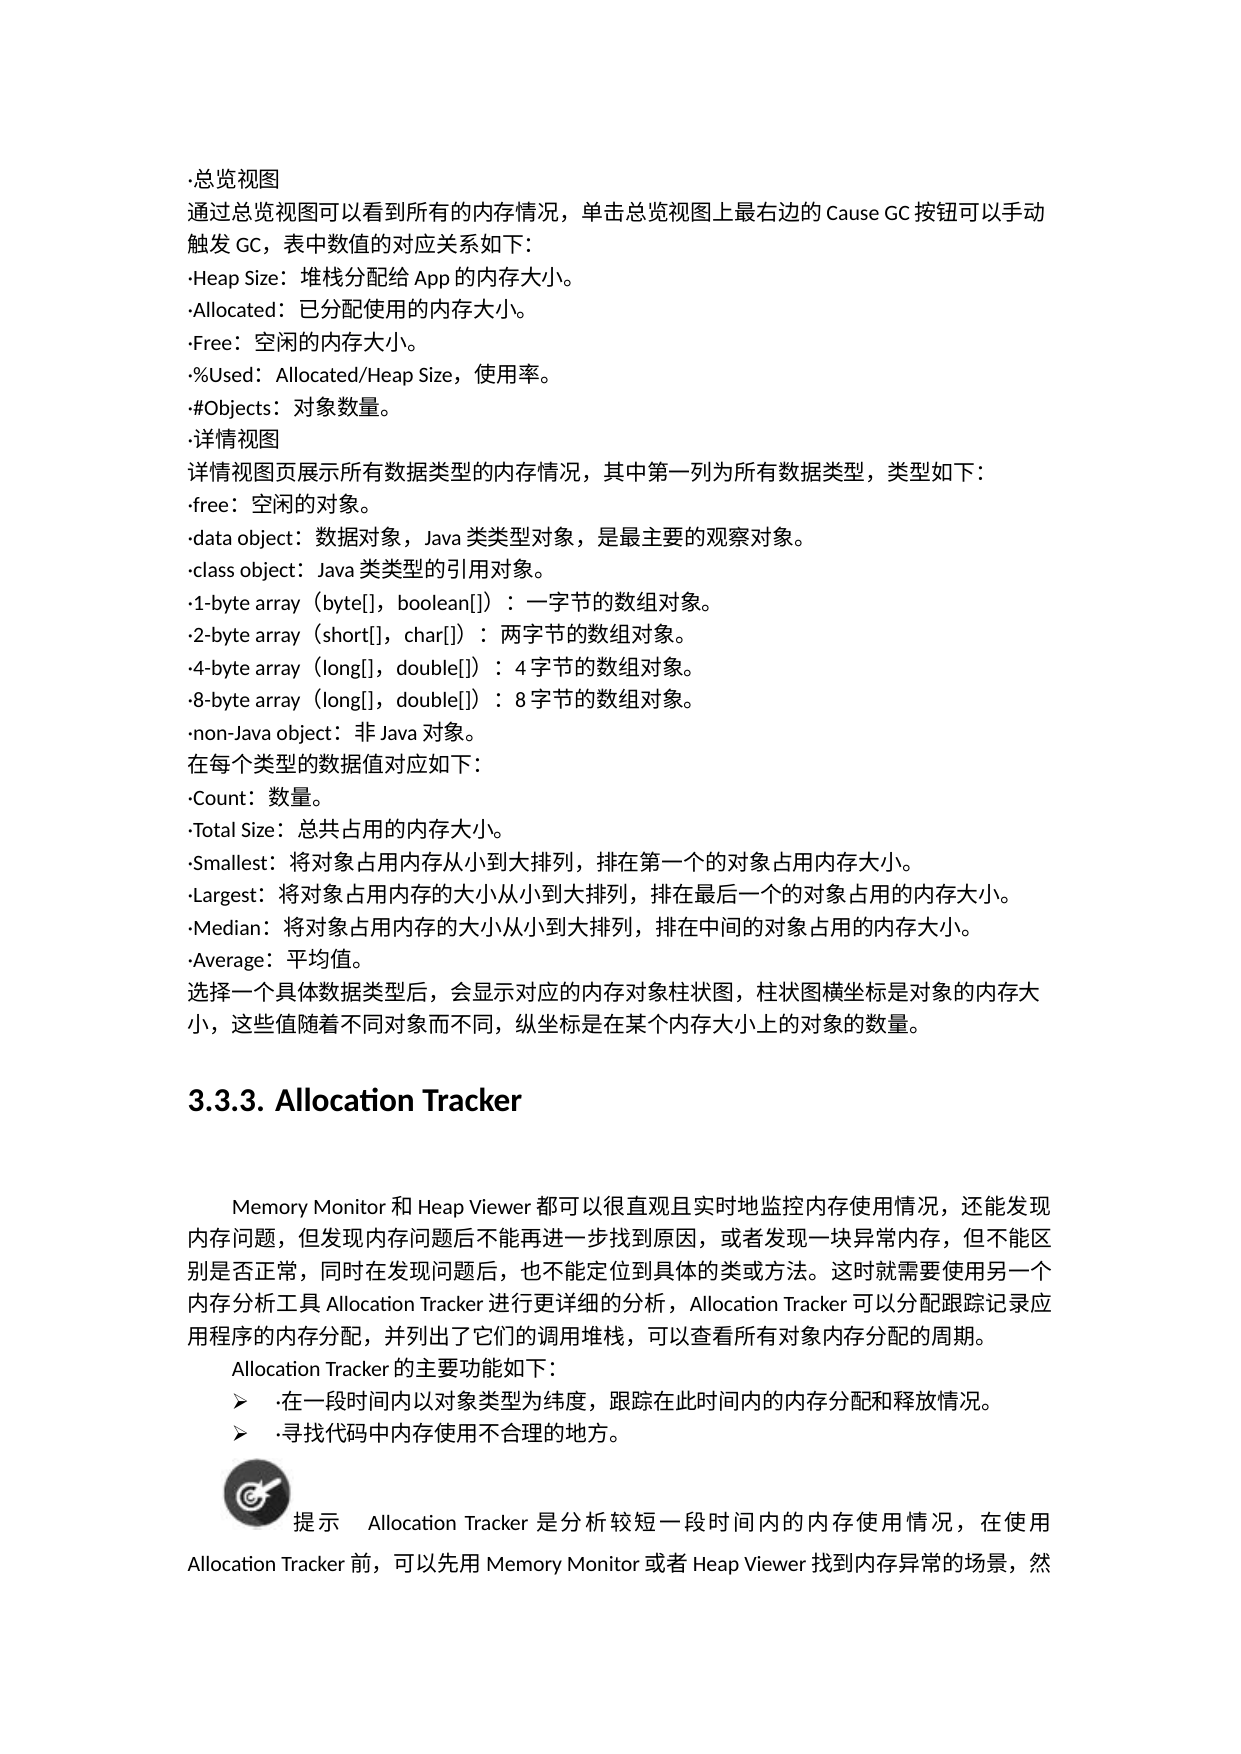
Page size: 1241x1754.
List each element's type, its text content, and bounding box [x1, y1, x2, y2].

text ·class object：Java类类型的引用对象。 [187, 552, 1053, 584]
text 详情视图页展示所有数据类型的内存情况，其中第一列为所有数据类型，类型如下： [187, 454, 1053, 487]
text ·Allocated：已分配使用的内存大小。 [187, 292, 1053, 324]
text ·Smallest：将对象占用内存从小到大排列，排在第一个的对象占用内存大小。 [187, 844, 1053, 877]
text ·Average：平均值。 [187, 942, 1053, 974]
text ·Median：将对象占用内存的大小从小到大排列，排在中间的对象占用的内存大小。 [187, 909, 1053, 942]
text ·data object：数据对象，Java类类型对象，是最主要的观察对象。 [187, 519, 1053, 552]
text 选择一个具体数据类型后，会显示对应的内存对象柱状图，柱状图横坐标是对象的内存大小，这些值随着不同对象而不同，纵坐标是在某个内存大小上的对象的数量。 [187, 974, 1053, 1039]
text ·Count：数量。 [187, 779, 1053, 812]
text ·Largest：将对象占用内存的大小从小到大排列，排在最后一个的对象占用的内存大小。 [187, 877, 1053, 909]
text ·8-byte array（long[]，double[]）：8字节的数组对象。 [187, 682, 1053, 714]
text Memory Monitor和Heap Viewer都可以很直观且实时地监控内存使用情况，还能发现内存问题，但发现内存问题后不能再进一步找到原因，或者发现一块异常内存，但不能区别是否正常，同时在发现问题后，也不能定位到具体的类或方法。这时就需要使用另一个内存分析工具Allocation Tracker进行更详细的分析，Allocation Tracker可以分配跟踪记录应用程序的内存分配，并列出了它们的调用堆栈，可以查看所有对象内存分配的周期。 [187, 1188, 1053, 1351]
text Allocation Tracker的主要功能如下： [187, 1351, 1053, 1383]
text 通过总览视图可以看到所有的内存情况，单击总览视图上最右边的Cause GC按钮可以手动触发GC，表中数值的对应关系如下： [187, 194, 1053, 259]
text ·Heap Size：堆栈分配给App的内存大小。 [187, 259, 1053, 292]
text ·%Used：Allocated/Heap Size，使用率。 [187, 357, 1053, 389]
picture [220, 1458, 294, 1530]
text 在每个类型的数据值对应如下： [187, 747, 1053, 779]
subtitle Allocation Tracker [187, 1067, 1053, 1132]
text ·free：空闲的对象。 [187, 487, 1053, 519]
text ·2-byte array（short[]，char[]）：两字节的数组对象。 [187, 617, 1053, 649]
list ·在一段时间内以对象类型为纬度，跟踪在此时间内的内存分配和释放情况。 [232, 1383, 1053, 1416]
text ·#Objects：对象数量。 [187, 389, 1053, 422]
text ·总览视图 [187, 162, 1053, 194]
text ·1-byte array（byte[]，boolean[]）：一字节的数组对象。 [187, 584, 1053, 617]
text ·Free：空闲的内存大小。 [187, 324, 1053, 357]
text ·详情视图 [187, 422, 1053, 454]
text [187, 1448, 1053, 1578]
list ·寻找代码中内存使用不合理的地方。 [232, 1416, 1053, 1448]
text ·4-byte array（long[]，double[]）：4字节的数组对象。 [187, 649, 1053, 682]
text ·non-Java object：非Java对象。 [187, 714, 1053, 747]
text ·Total Size：总共占用的内存大小。 [187, 812, 1053, 844]
